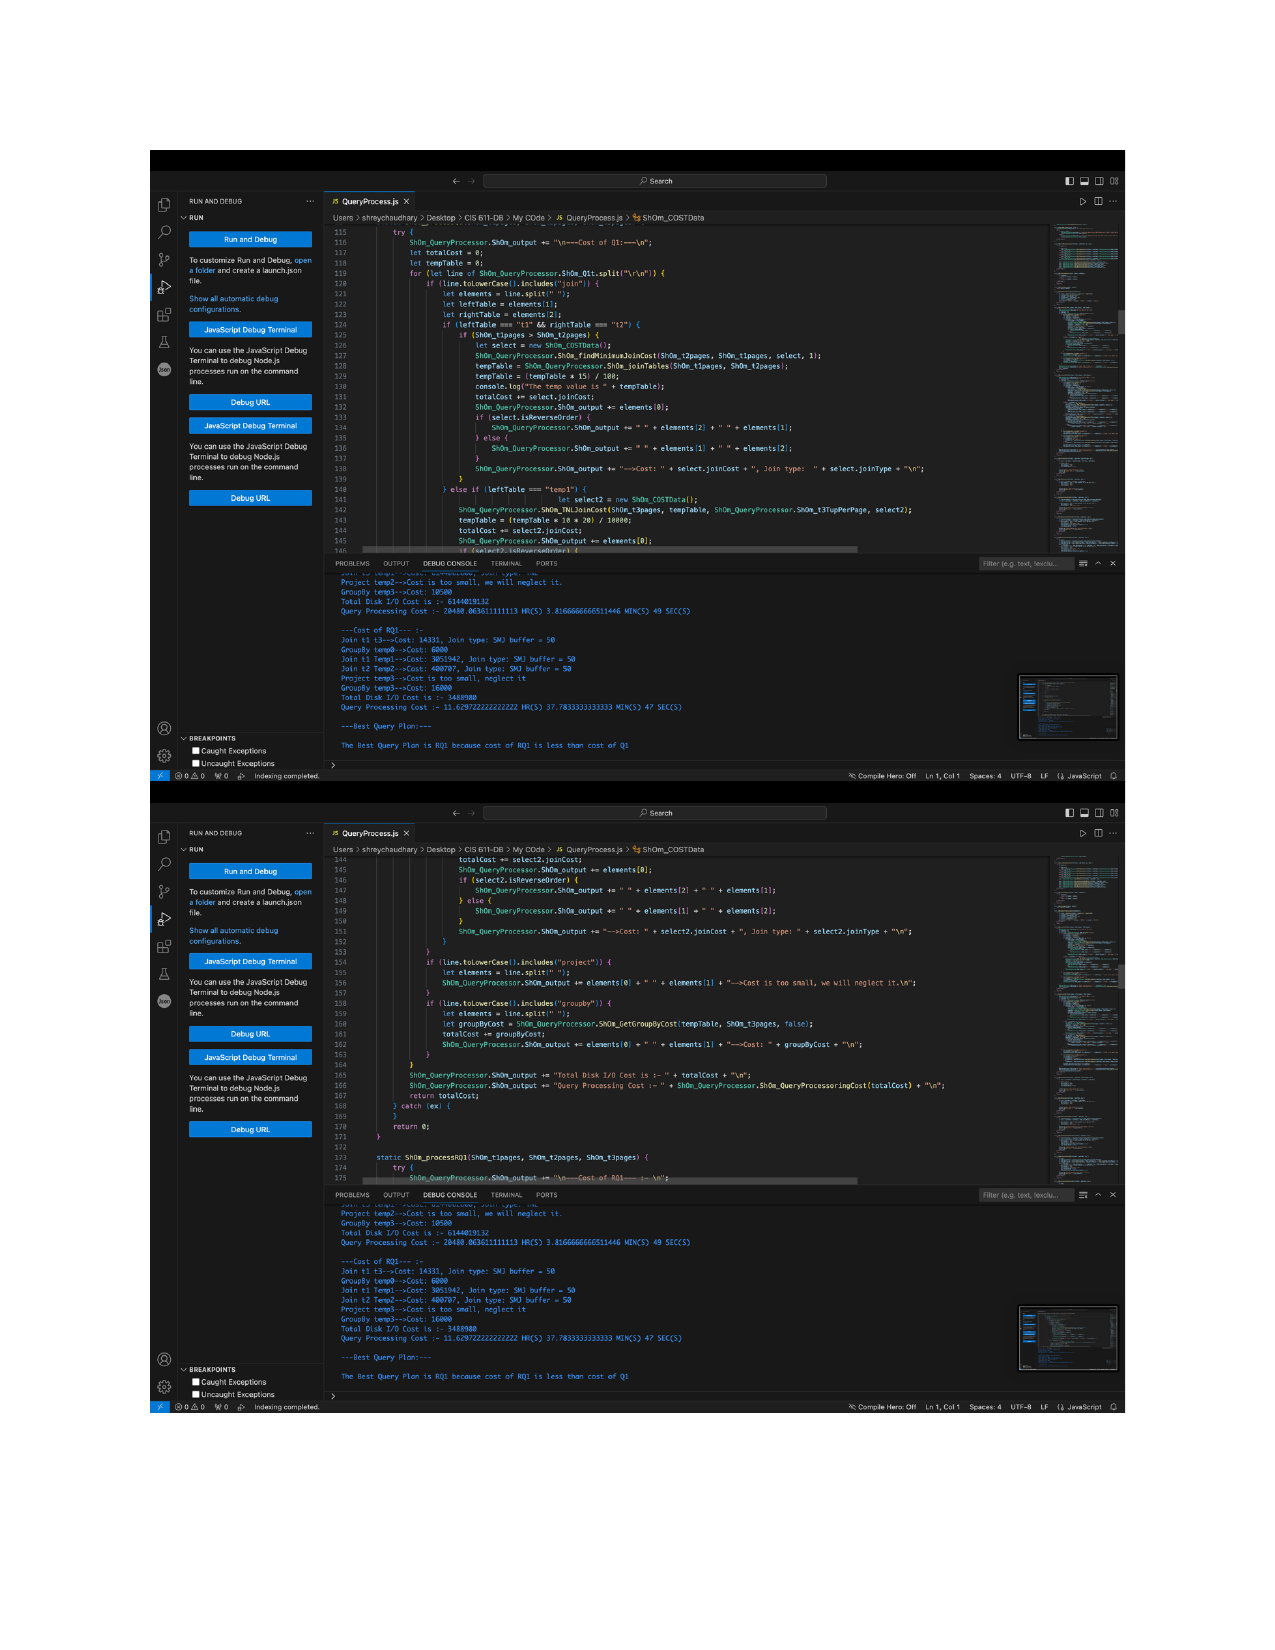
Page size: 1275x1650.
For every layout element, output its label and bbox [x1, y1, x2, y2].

picture [150, 150, 1125, 1413]
